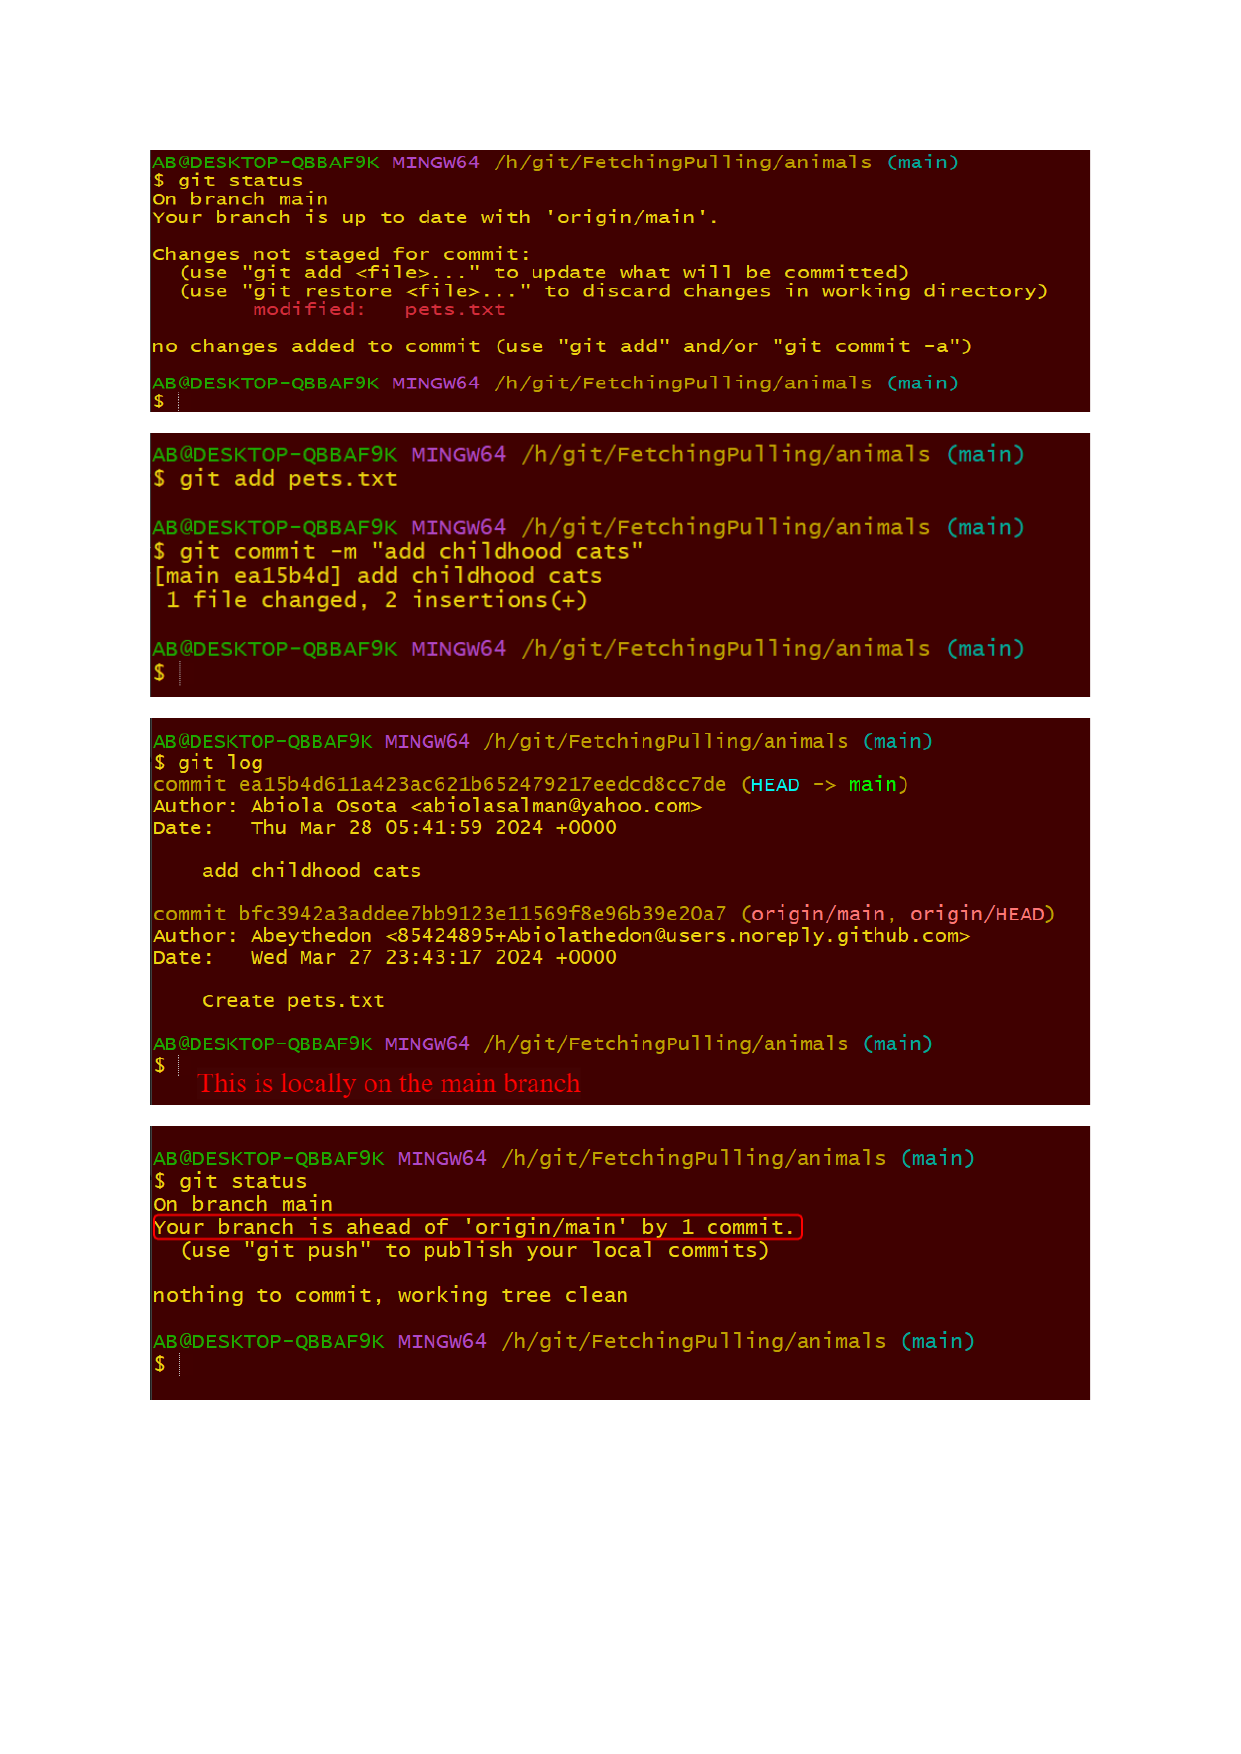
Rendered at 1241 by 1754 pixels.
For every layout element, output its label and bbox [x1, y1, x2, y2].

picture [150, 150, 1091, 412]
picture [150, 1126, 1091, 1400]
picture [150, 718, 1091, 1105]
picture [150, 433, 1091, 697]
